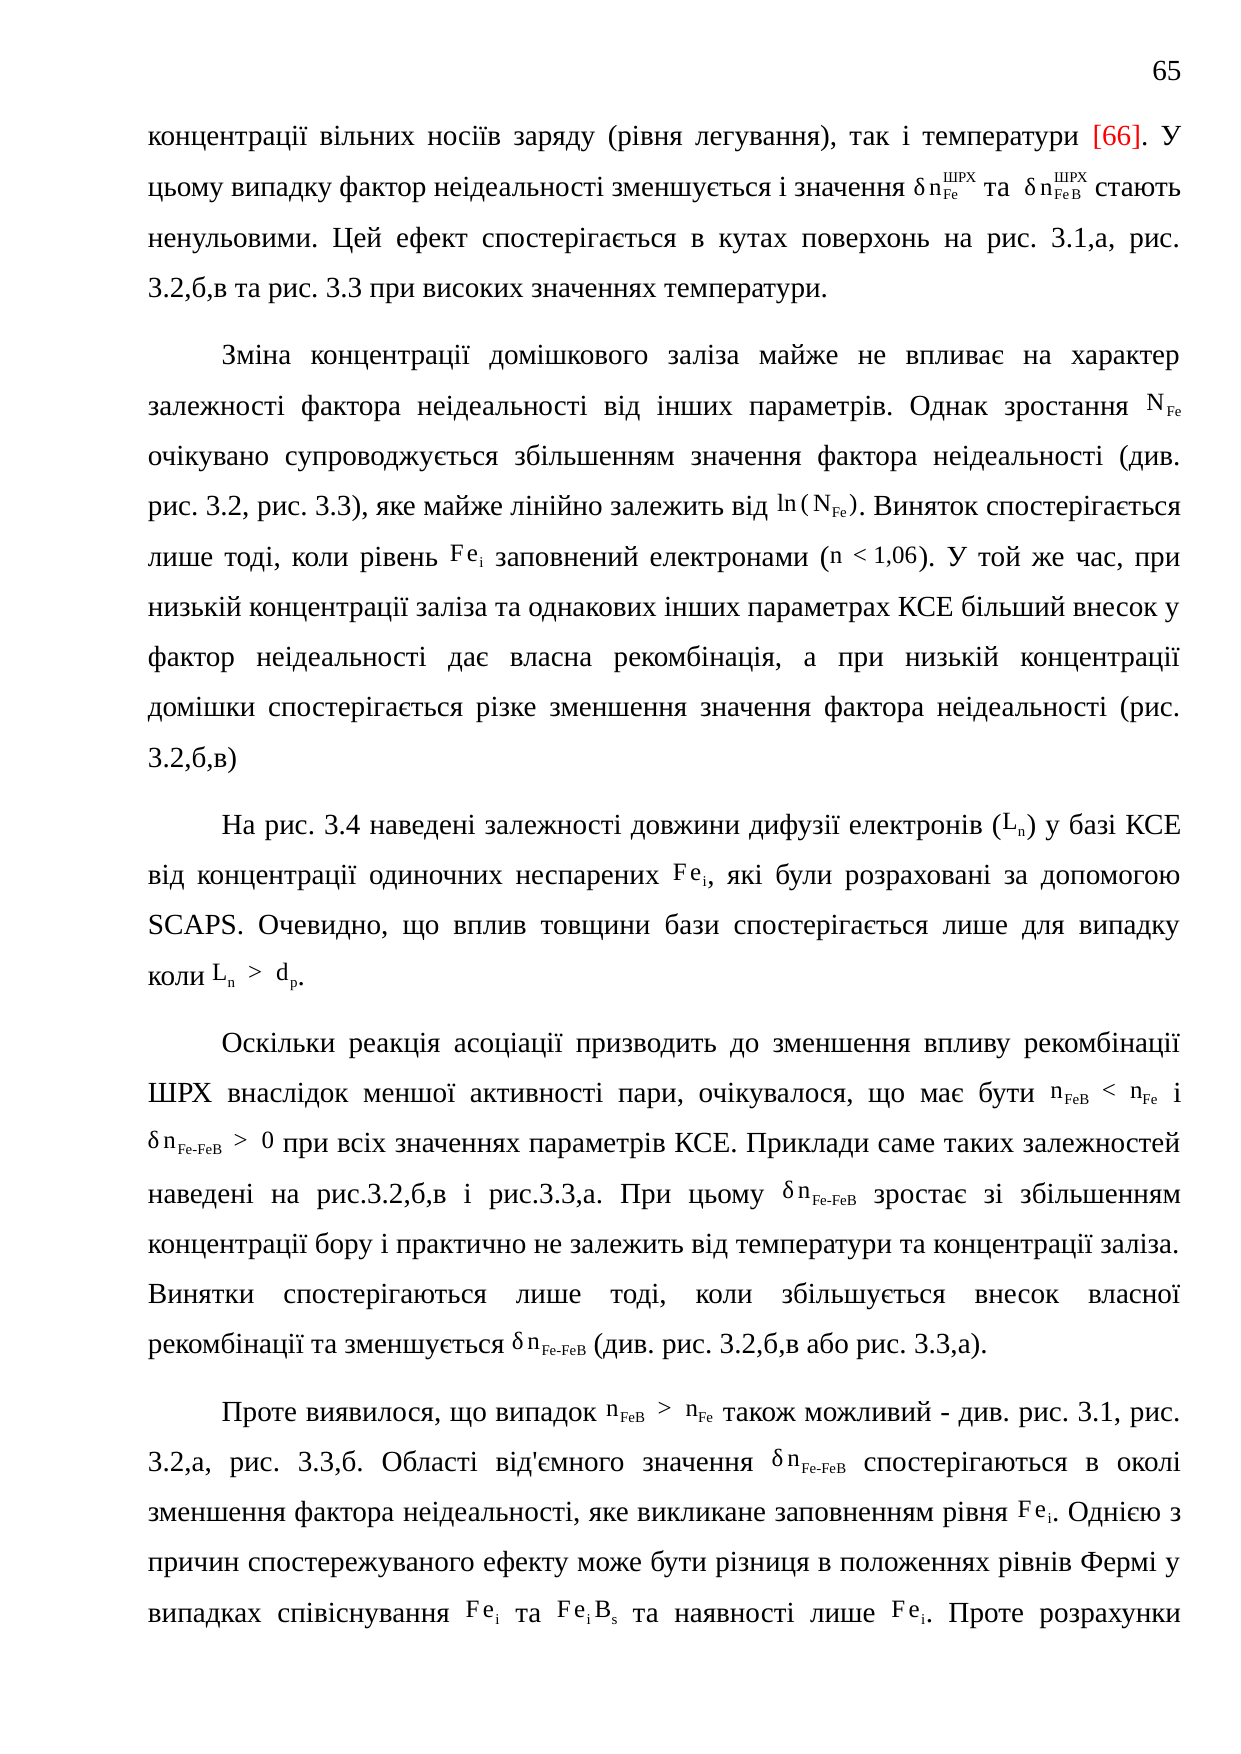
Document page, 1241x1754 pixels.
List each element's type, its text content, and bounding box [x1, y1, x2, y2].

text Зміна концентрації домішкового заліза майже не впливає на характер залежності фактора неідеальності від інших параметрів. Однак зростання очікувано супроводжується збільшенням значення фактора неідеальності (див. рис. 3.2, рис. 3.3), яке майже лінійно залежить від . Виняток спостерігається лише тоді, коли рівень заповнений електронами (). У той же час, при низькій концентрації заліза та однакових інших параметрах КСЕ більший внесок у фактор неідеальності дає власна рекомбінація, а при низькій концентрації домішки спостерігається різке зменшення значення фактора неідеальності (рис. 3.2,б,в) [148, 337, 1181, 773]
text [148, 1394, 1181, 1628]
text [148, 118, 1181, 304]
text На рис. 3.4 наведені залежності довжини дифузії електронів () у базі КСЕ від концентрації одиночних неспарених , які були розраховані за допомогою SCAPS. Очевидно, що вплив товщини бази спостерігається лише для випадку коли . [148, 807, 1181, 991]
text Оскільки реакція асоціації призводить до зменшення впливу рекомбінації ШРХ внаслідок меншої активності пари, очікувалося, що має бути і при всіх значеннях параметрів КСЕ. Приклади саме таких залежностей наведені на рис.3.2,б,в і рис.3.3,а. При цьому зростає зі збільшенням концентрації бору і практично не залежить від температури та концентрації заліза. Винятки спостерігаються лише тоді, коли збільшується внесок власної рекомбінації та зменшується (див. рис. 3.2,б,в або рис. 3.3,a). [148, 1025, 1181, 1360]
